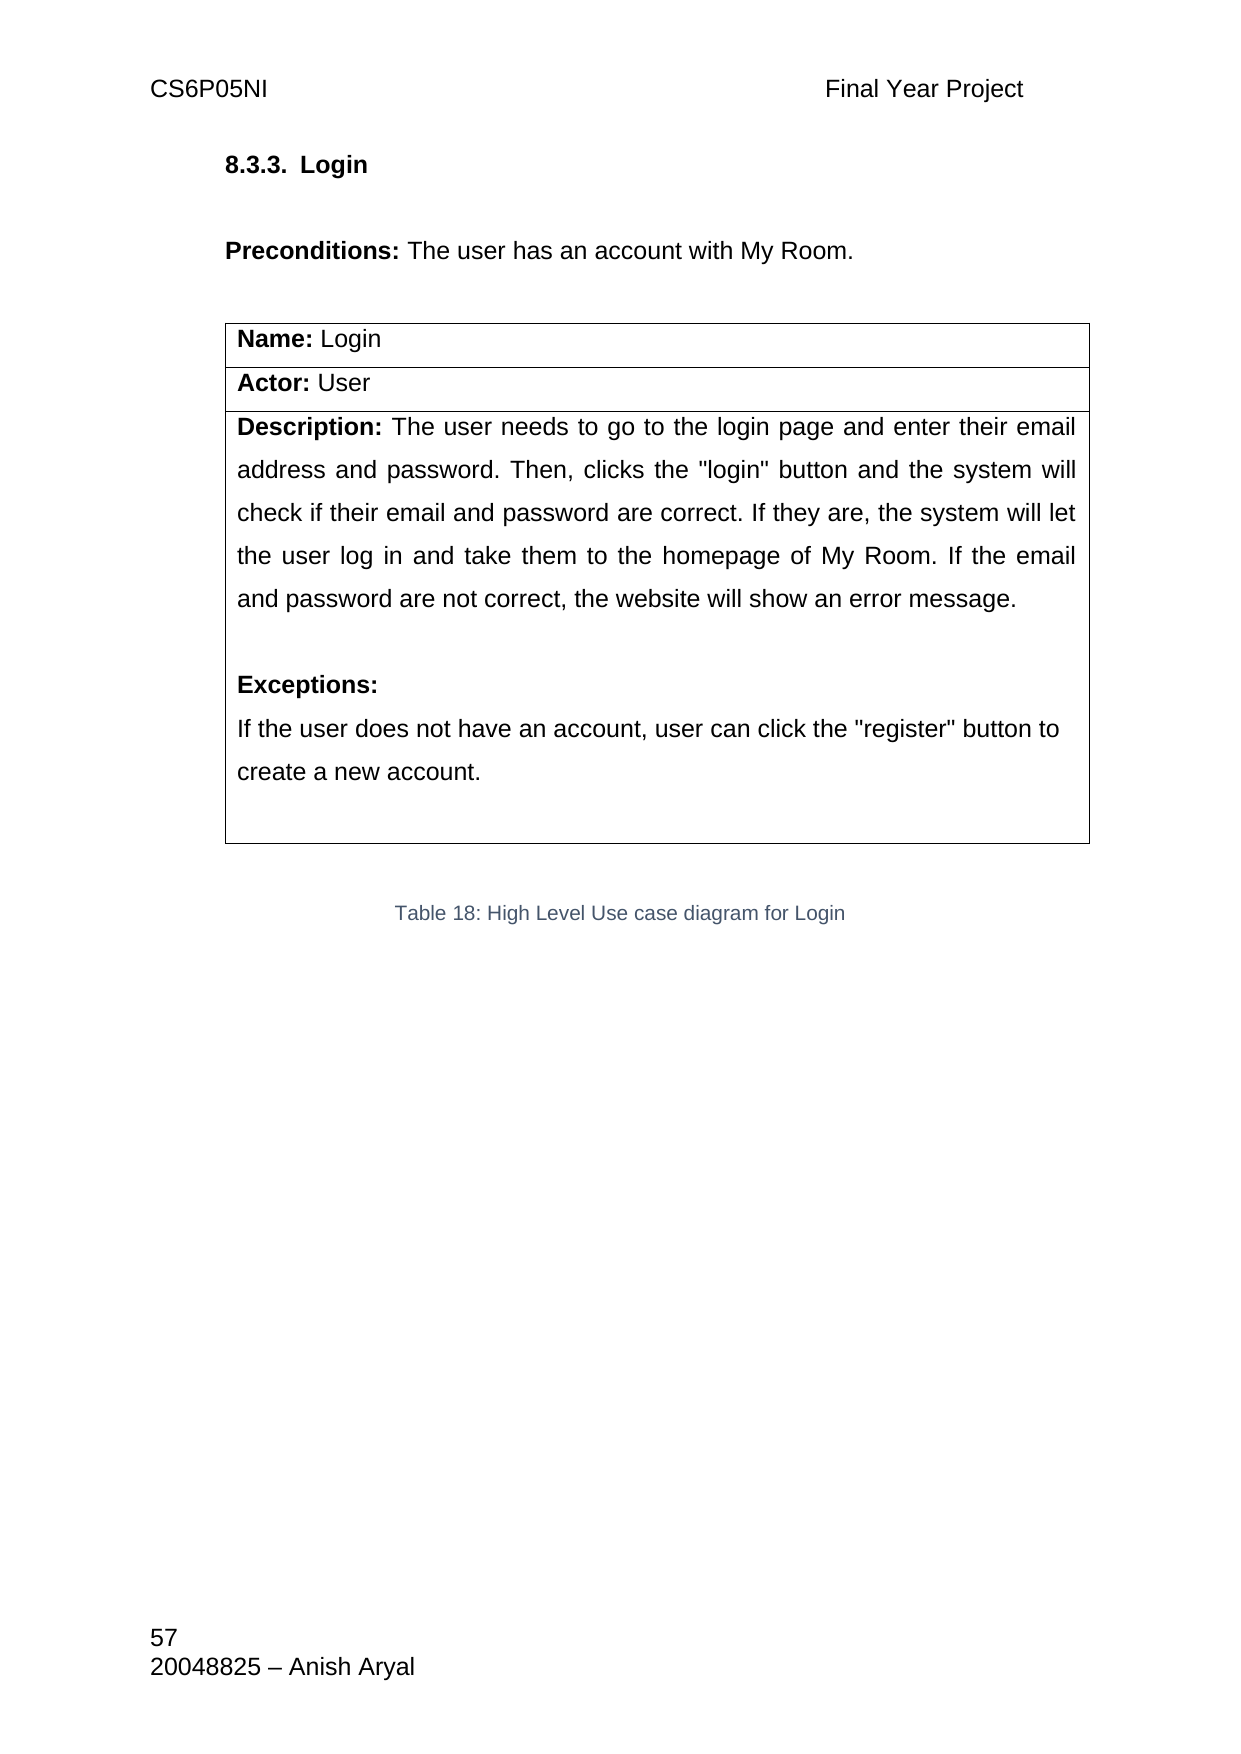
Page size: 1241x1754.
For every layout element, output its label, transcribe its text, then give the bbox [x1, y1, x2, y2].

table_cell Actor: User [226, 368, 1089, 411]
text Table 18: High Level Use case diagram for Login [150, 901, 1090, 924]
table_cell Description: The user needs to go to the login page and enter their email address and password. Then, clicks the "login" button and the system will check if their email and password are correct. If they are, the system will let the user log in and take them to the homepage of My Room. If the email and password are not correct, the website will show an error message. Exceptions: If the user does not have an account, user can click the "register" button to create a new account. [226, 412, 1089, 843]
list Login [225, 150, 1090, 179]
table_header Name: Login [226, 324, 1089, 367]
text Preconditions: The user has an account with My Room. [225, 236, 1090, 265]
